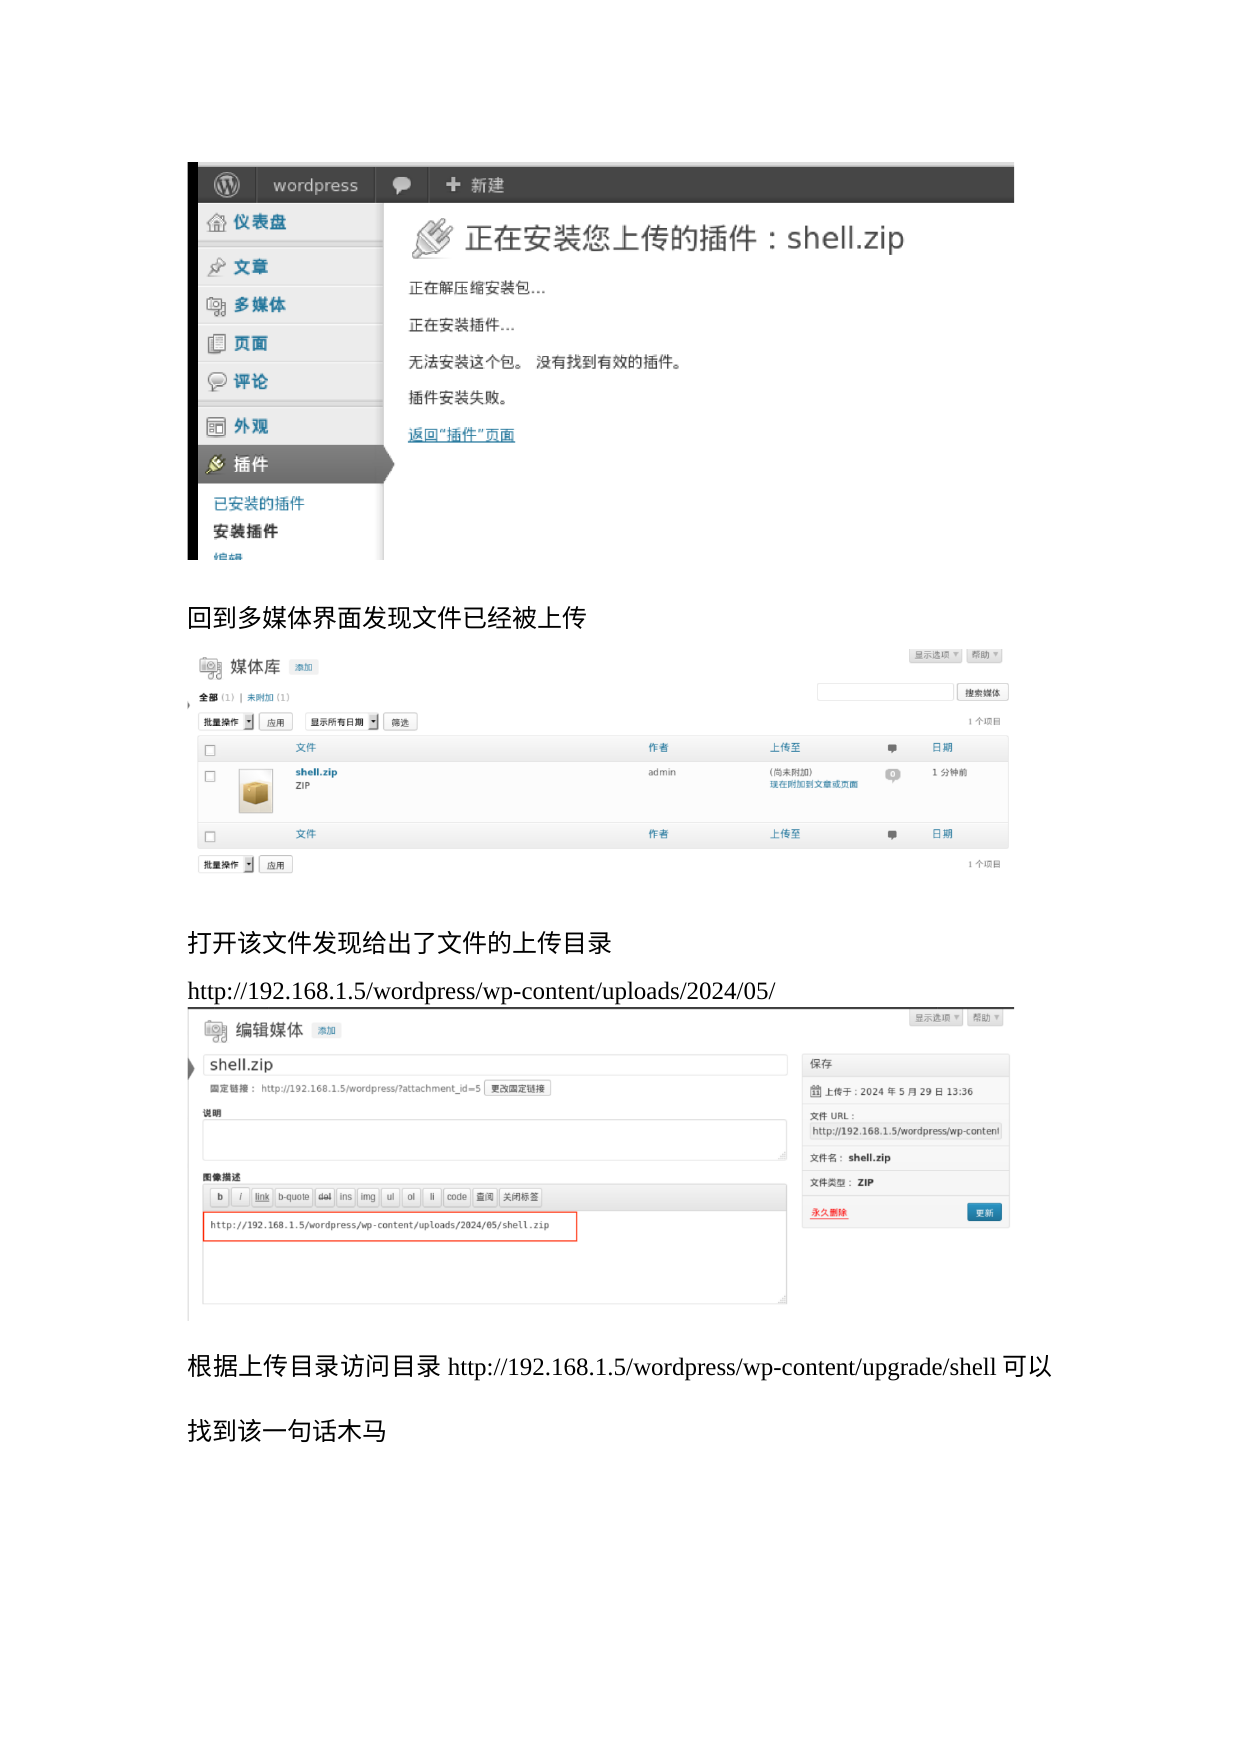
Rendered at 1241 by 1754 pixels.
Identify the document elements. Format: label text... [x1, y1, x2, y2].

text 打开该文件发现给出了文件的上传目录 [187, 909, 1053, 974]
picture [187, 162, 1015, 560]
picture [187, 649, 1015, 898]
text 根据上传目录访问目录http://192.168.1.5/wordpress/wp-content/upgrade/shell可以找到该一句话木马 [187, 1332, 1053, 1462]
picture [187, 1007, 1015, 1321]
text http://192.168.1.5/wordpress/wp-content/uploads/2024/05/ [187, 974, 1053, 1007]
text 回到多媒体界面发现文件已经被上传 [187, 584, 1053, 649]
